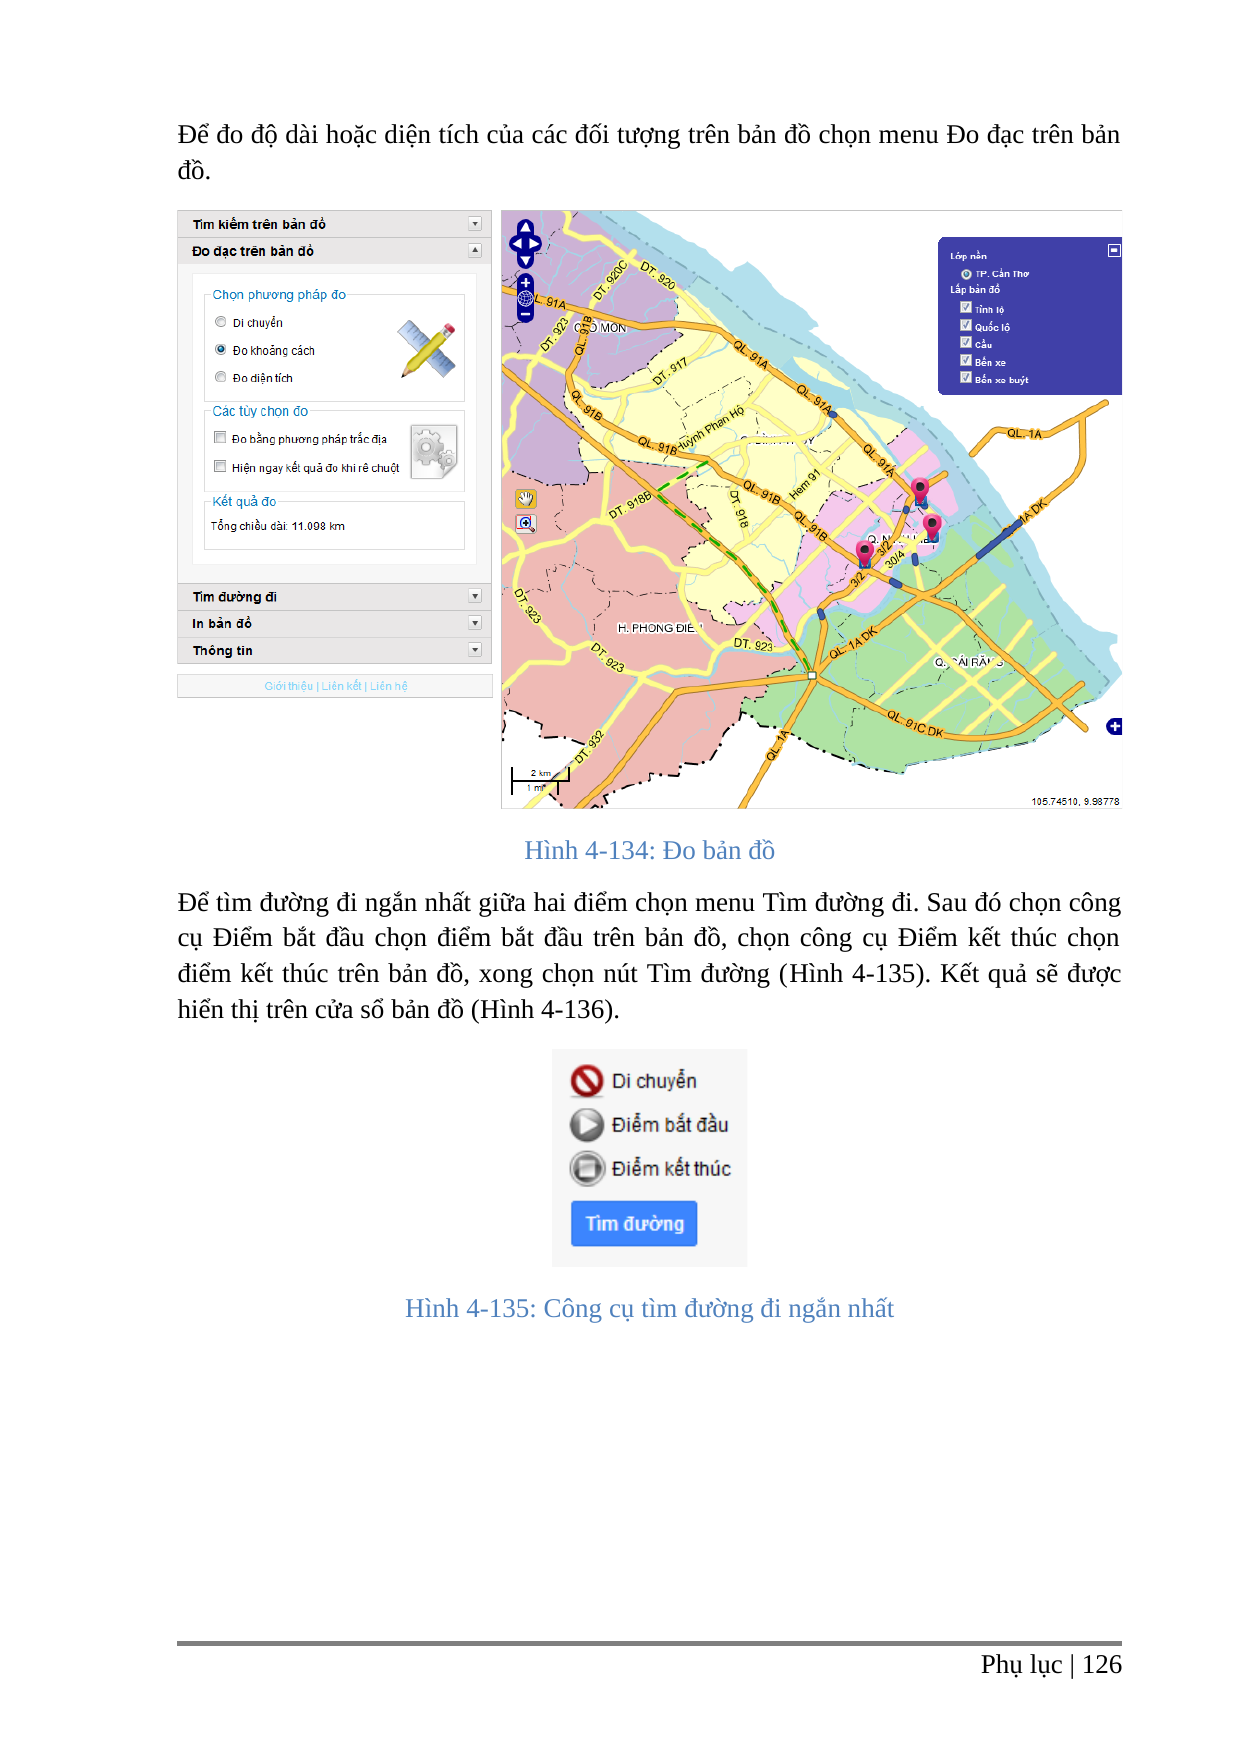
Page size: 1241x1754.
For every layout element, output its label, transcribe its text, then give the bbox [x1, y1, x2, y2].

picture [177, 210, 1123, 809]
text Để đo độ dài hoặc diện tích của các đối tượng trên bản đồ chọn menu Đo đạc trên bản đồ. [177, 118, 1122, 185]
picture [552, 1049, 748, 1267]
